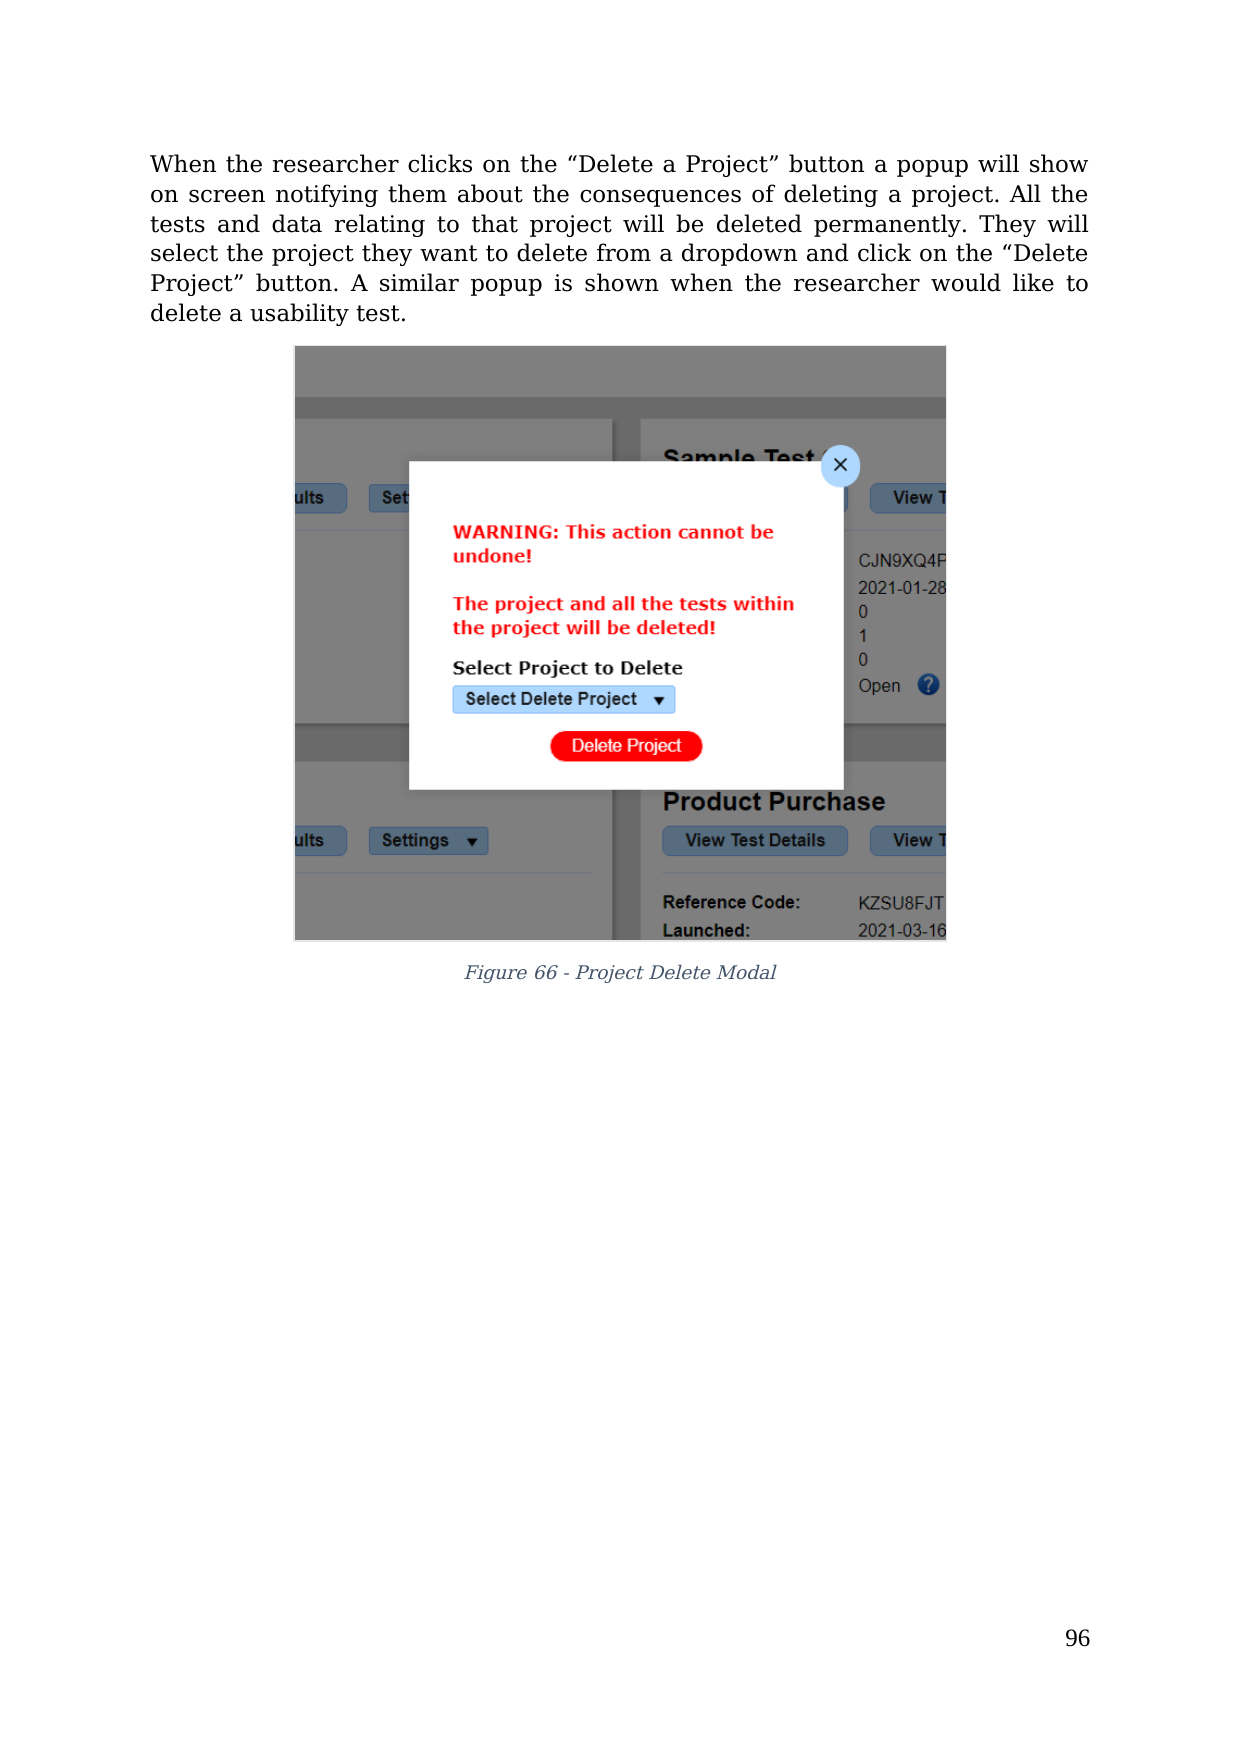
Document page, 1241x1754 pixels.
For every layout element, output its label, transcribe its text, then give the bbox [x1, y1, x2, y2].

text Figure 66 - Project Delete Modal [150, 961, 1090, 983]
text When the researcher clicks on the “Delete a Project” button a popup will show on screen notifying them about the consequences of deleting a project. All the tests and data relating to that project will be deleted permanently. They will select the project they want to delete from a dropdown and click on the “Delete Project” button. A similar popup is shown when the researcher would like to delete a usability test. [150, 150, 1090, 326]
picture [295, 346, 946, 940]
